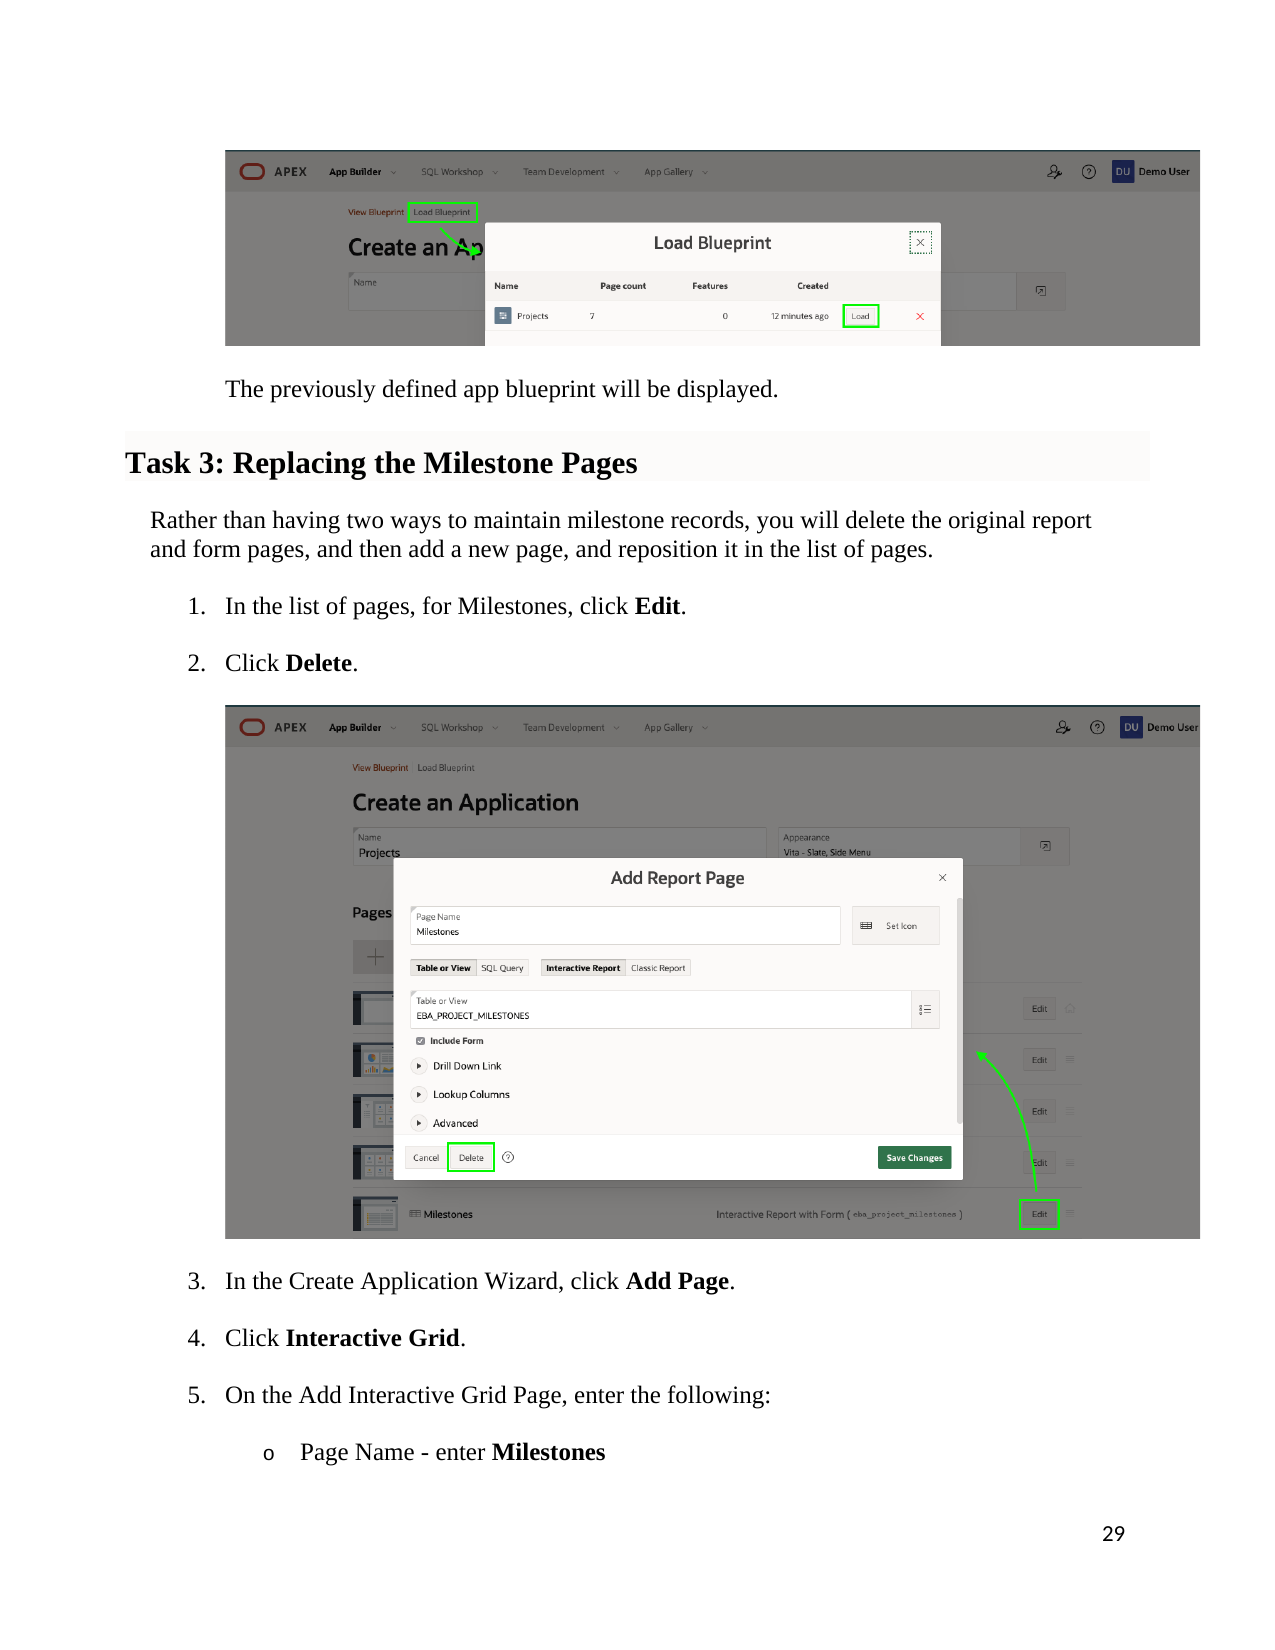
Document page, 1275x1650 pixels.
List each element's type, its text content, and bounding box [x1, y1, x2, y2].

text Task 3: Replacing the Milestone Pages [125, 431, 1150, 481]
text Rather than having two ways to maintain milestone records, you will delete the original report and form pages, and then add a new page, and reposition it in the list of pages. [150, 506, 1125, 563]
list Page Name - enter Milestones [262, 1437, 1125, 1467]
list Click Interactive Grid. [187, 1323, 1125, 1352]
list In the Create Application Wizard, click Add Page. [187, 1266, 1125, 1295]
list In the list of pages, for Milestones, click Edit. [187, 591, 1125, 620]
text The previously defined app blueprint will be displayed. [225, 374, 1125, 402]
picture [225, 705, 1200, 1239]
list On the Add Interactive Grid Page, enter the following: [187, 1380, 1125, 1409]
list Click Delete. [187, 648, 1125, 677]
picture [225, 150, 1200, 346]
